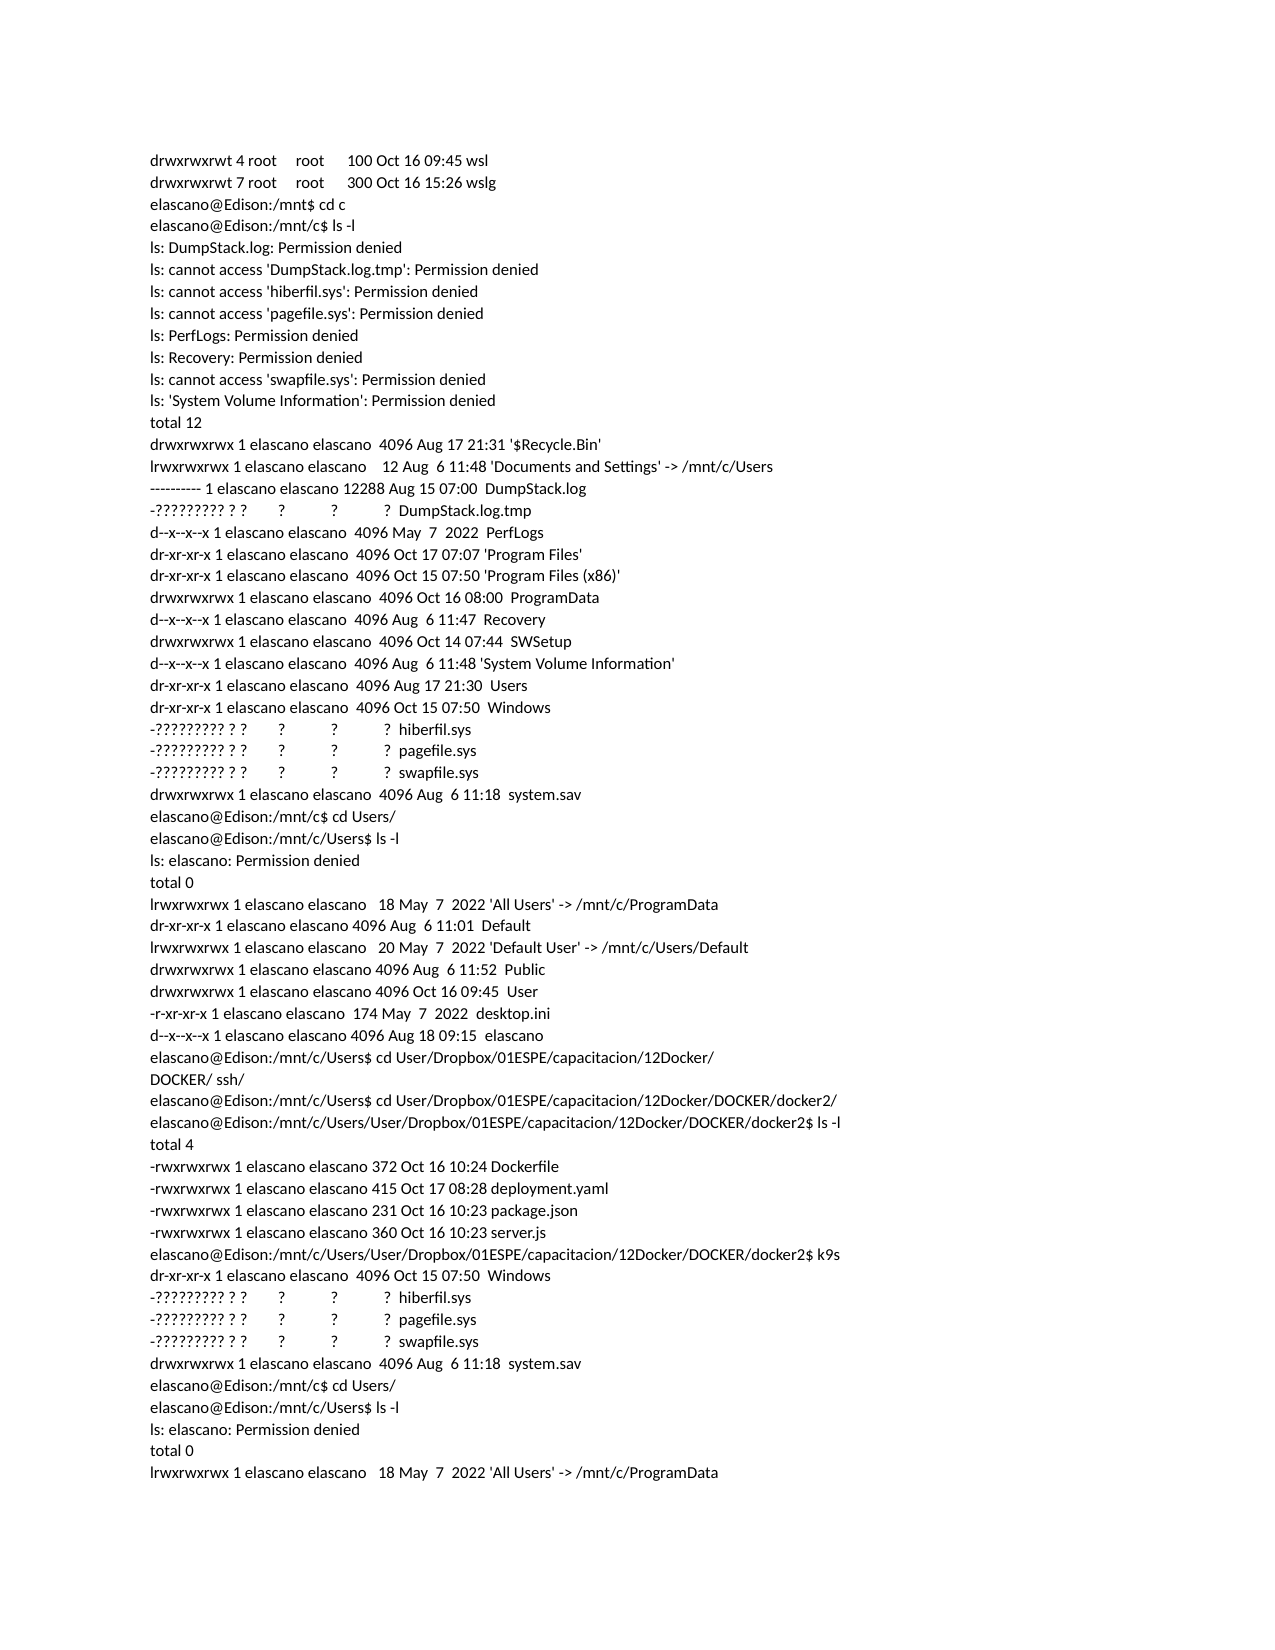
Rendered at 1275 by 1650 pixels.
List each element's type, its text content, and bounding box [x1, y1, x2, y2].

text drwxrwxrwx 1 elascano elascano 4096 Aug 17 21:31 '$Recycle.Bin' [150, 434, 1125, 455]
text ls: elascano: Permission denied [150, 850, 1125, 870]
text dr-xr-xr-x 1 elascano elascano 4096 Oct 17 07:07 'Program Files' [150, 544, 1125, 564]
text -rwxrwxrwx 1 elascano elascano 415 Oct 17 08:28 deployment.yaml [150, 1178, 1125, 1198]
text -????????? ? ? ? ? ? pagefile.sys [150, 741, 1125, 761]
text elascano@Edison:/mnt$ cd c [150, 194, 1125, 214]
text total 0 [150, 1441, 1125, 1461]
text -rwxrwxrwx 1 elascano elascano 231 Oct 16 10:23 package.json [150, 1200, 1125, 1220]
text ls: 'System Volume Information': Permission denied [150, 391, 1125, 411]
text -r-xr-xr-x 1 elascano elascano 174 May 7 2022 desktop.ini [150, 1003, 1125, 1023]
text drwxrwxrwt 7 root root 300 Oct 16 15:26 wslg [150, 172, 1125, 192]
text ls: cannot access 'swapfile.sys': Permission denied [150, 369, 1125, 389]
text -????????? ? ? ? ? ? pagefile.sys [150, 1309, 1125, 1330]
text lrwxrwxrwx 1 elascano elascano 18 May 7 2022 'All Users' -> /mnt/c/ProgramData [150, 894, 1125, 914]
text elascano@Edison:/mnt/c$ ls -l [150, 216, 1125, 236]
text total 4 [150, 1134, 1125, 1155]
text ls: PerfLogs: Permission denied [150, 325, 1125, 345]
text dr-xr-xr-x 1 elascano elascano 4096 Oct 15 07:50 'Program Files (x86)' [150, 566, 1125, 586]
text ---------- 1 elascano elascano 12288 Aug 15 07:00 DumpStack.log [150, 478, 1125, 498]
text d--x--x--x 1 elascano elascano 4096 Aug 18 09:15 elascano [150, 1025, 1125, 1045]
text elascano@Edison:/mnt/c$ cd Users/ [150, 806, 1125, 827]
text ls: Recovery: Permission denied [150, 347, 1125, 367]
text drwxrwxrwt 4 root root 100 Oct 16 09:45 wsl [150, 150, 1125, 170]
text dr-xr-xr-x 1 elascano elascano 4096 Oct 15 07:50 Windows [150, 697, 1125, 717]
text elascano@Edison:/mnt/c$ cd Users/ [150, 1375, 1125, 1395]
text -????????? ? ? ? ? ? hiberfil.sys [150, 1287, 1125, 1308]
text ls: cannot access 'DumpStack.log.tmp': Permission denied [150, 259, 1125, 280]
text dr-xr-xr-x 1 elascano elascano 4096 Oct 15 07:50 Windows [150, 1266, 1125, 1286]
text ls: cannot access 'hiberfil.sys': Permission denied [150, 281, 1125, 302]
text -rwxrwxrwx 1 elascano elascano 360 Oct 16 10:23 server.js [150, 1222, 1125, 1242]
text elascano@Edison:/mnt/c/Users/User/Dropbox/01ESPE/capacitacion/12Docker/DOCKER/docker2$ ls -l [150, 1112, 1125, 1133]
text d--x--x--x 1 elascano elascano 4096 Aug 6 11:47 Recovery [150, 609, 1125, 630]
text drwxrwxrwx 1 elascano elascano 4096 Aug 6 11:52 Public [150, 959, 1125, 980]
text drwxrwxrwx 1 elascano elascano 4096 Oct 14 07:44 SWSetup [150, 631, 1125, 652]
text -????????? ? ? ? ? ? hiberfil.sys [150, 719, 1125, 739]
text -????????? ? ? ? ? ? swapfile.sys [150, 1331, 1125, 1352]
text -????????? ? ? ? ? ? swapfile.sys [150, 762, 1125, 783]
text drwxrwxrwx 1 elascano elascano 4096 Aug 6 11:18 system.sav [150, 784, 1125, 805]
text d--x--x--x 1 elascano elascano 4096 May 7 2022 PerfLogs [150, 522, 1125, 542]
text drwxrwxrwx 1 elascano elascano 4096 Oct 16 09:45 User [150, 981, 1125, 1002]
text ls: DumpStack.log: Permission denied [150, 237, 1125, 258]
text drwxrwxrwx 1 elascano elascano 4096 Oct 16 08:00 ProgramData [150, 587, 1125, 608]
text lrwxrwxrwx 1 elascano elascano 20 May 7 2022 'Default User' -> /mnt/c/Users/Default [150, 937, 1125, 958]
text lrwxrwxrwx 1 elascano elascano 12 Aug 6 11:48 'Documents and Settings' -> /mnt/c/Users [150, 456, 1125, 477]
text elascano@Edison:/mnt/c/Users$ cd User/Dropbox/01ESPE/capacitacion/12Docker/DOCKER/docker2/ [150, 1091, 1125, 1111]
text d--x--x--x 1 elascano elascano 4096 Aug 6 11:48 'System Volume Information' [150, 653, 1125, 673]
text lrwxrwxrwx 1 elascano elascano 18 May 7 2022 'All Users' -> /mnt/c/ProgramData [150, 1462, 1125, 1483]
text drwxrwxrwx 1 elascano elascano 4096 Aug 6 11:18 system.sav [150, 1353, 1125, 1373]
text elascano@Edison:/mnt/c/Users$ ls -l [150, 828, 1125, 848]
text total 12 [150, 412, 1125, 433]
text total 0 [150, 872, 1125, 892]
text -????????? ? ? ? ? ? DumpStack.log.tmp [150, 500, 1125, 520]
text dr-xr-xr-x 1 elascano elascano 4096 Aug 17 21:30 Users [150, 675, 1125, 695]
text -rwxrwxrwx 1 elascano elascano 372 Oct 16 10:24 Dockerfile [150, 1156, 1125, 1177]
text dr-xr-xr-x 1 elascano elascano 4096 Aug 6 11:01 Default [150, 916, 1125, 936]
text ls: elascano: Permission denied [150, 1419, 1125, 1439]
text elascano@Edison:/mnt/c/Users$ cd User/Dropbox/01ESPE/capacitacion/12Docker/ [150, 1047, 1125, 1067]
text DOCKER/ ssh/ [150, 1069, 1125, 1089]
text elascano@Edison:/mnt/c/Users$ ls -l [150, 1397, 1125, 1417]
text elascano@Edison:/mnt/c/Users/User/Dropbox/01ESPE/capacitacion/12Docker/DOCKER/docker2$ k9s [150, 1244, 1125, 1264]
text ls: cannot access 'pagefile.sys': Permission denied [150, 303, 1125, 323]
